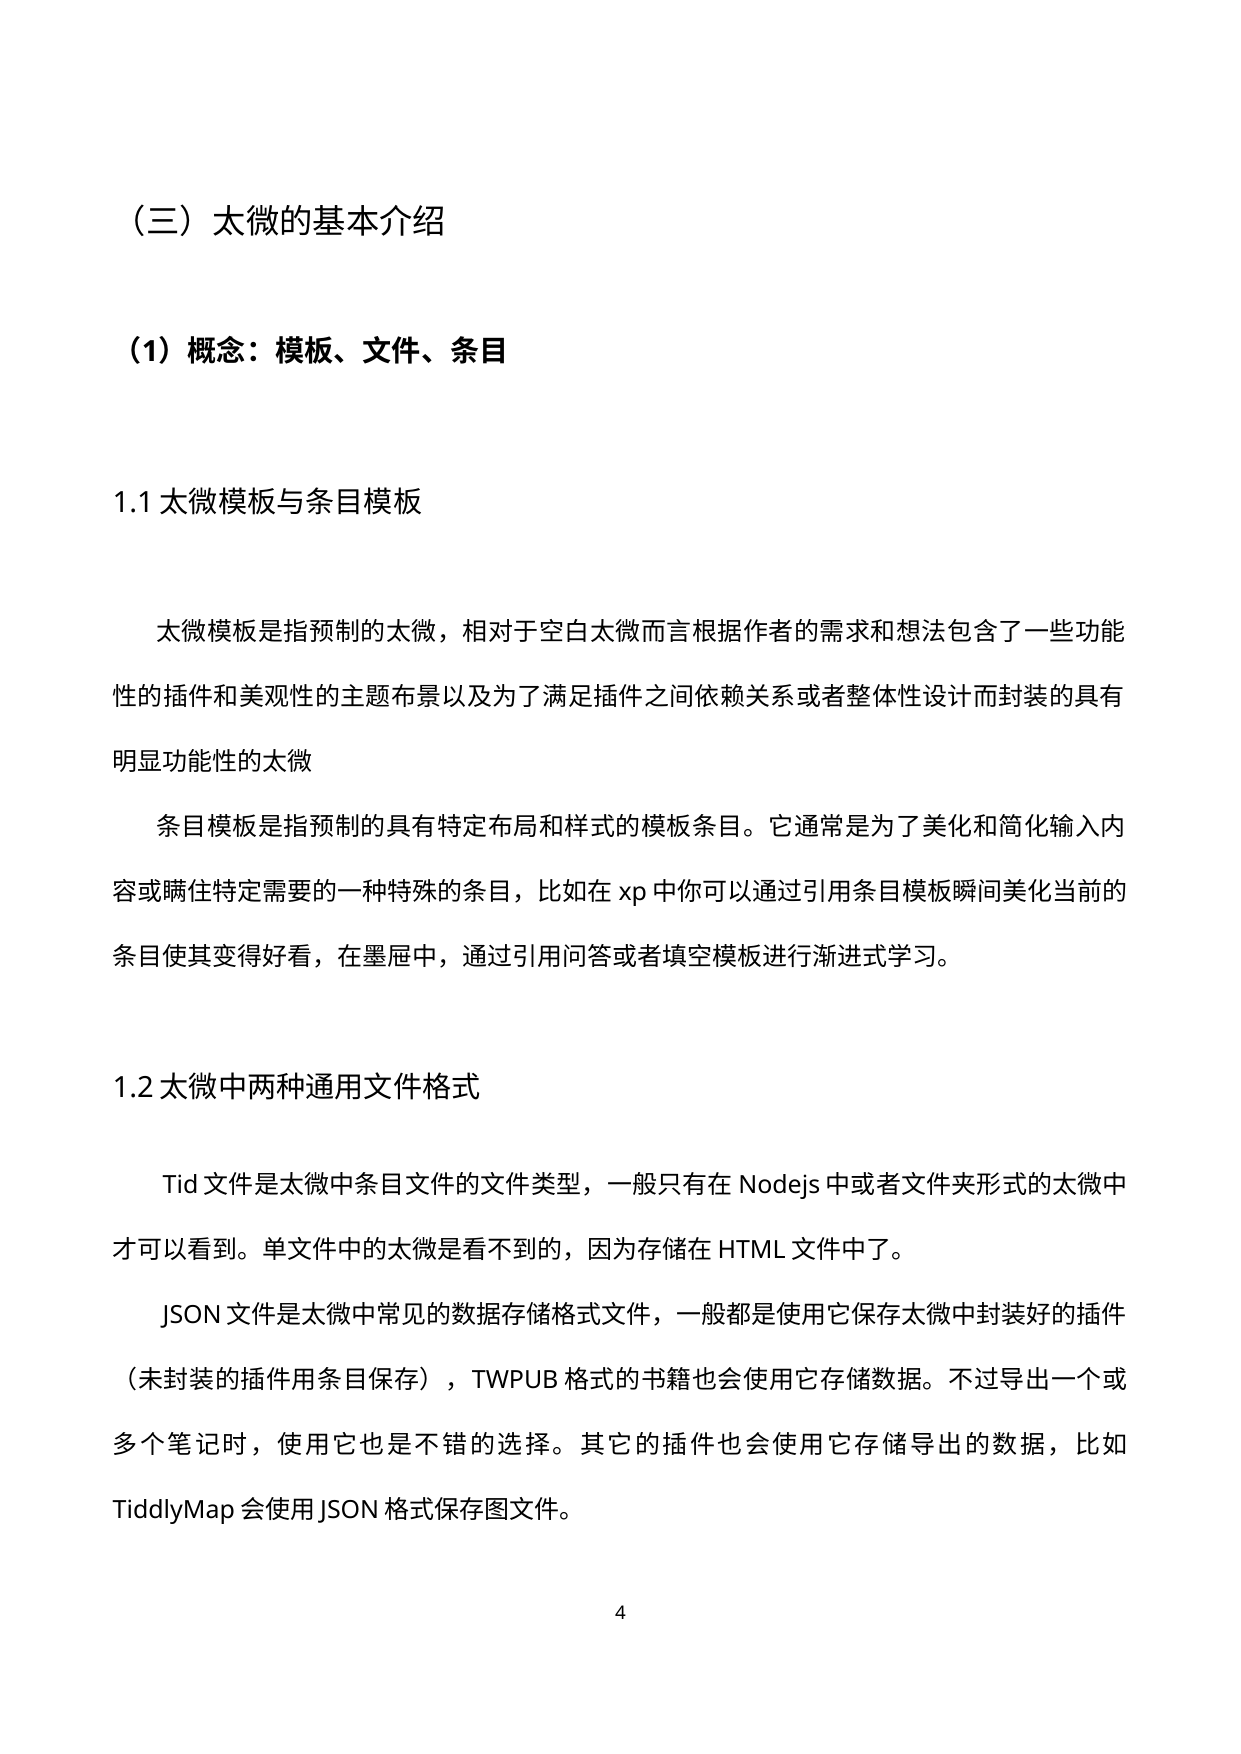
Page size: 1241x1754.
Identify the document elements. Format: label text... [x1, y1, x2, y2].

text Tid文件是太微中条目文件的文件类型，一般只有在Nodejs中或者文件夹形式的太微中才可以看到。单文件中的太微是看不到的，因为存储在HTML文件中了。 [112, 1150, 1128, 1280]
subtitle （三）太微的基本介绍 [112, 187, 1128, 252]
text 太微模板是指预制的太微，相对于空白太微而言根据作者的需求和想法包含了一些功能性的插件和美观性的主题布景以及为了满足插件之间依赖关系或者整体性设计而封装的具有明显功能性的太微 [112, 597, 1128, 792]
subtitle （1）概念：模板、文件、条目 [112, 316, 1128, 381]
text 条目模板是指预制的具有特定布局和样式的模板条目。它通常是为了美化和简化输入内容或瞒住特定需要的一种特殊的条目，比如在xp中你可以通过引用条目模板瞬间美化当前的条目使其变得好看，在墨屉中，通过引用问答或者填空模板进行渐进式学习。 [112, 792, 1128, 987]
text JSON文件是太微中常见的数据存储格式文件，一般都是使用它保存太微中封装好的插件（未封装的插件用条目保存），TWPUB格式的书籍也会使用它存储数据。不过导出一个或多个笔记时，使用它也是不错的选择。其它的插件也会使用它存储导出的数据，比如TiddlyMap会使用JSON格式保存图文件。 [112, 1280, 1128, 1540]
text 1.2太微中两种通用文件格式 [112, 1052, 1128, 1117]
text 1.1太微模板与条目模板 [112, 467, 1128, 532]
